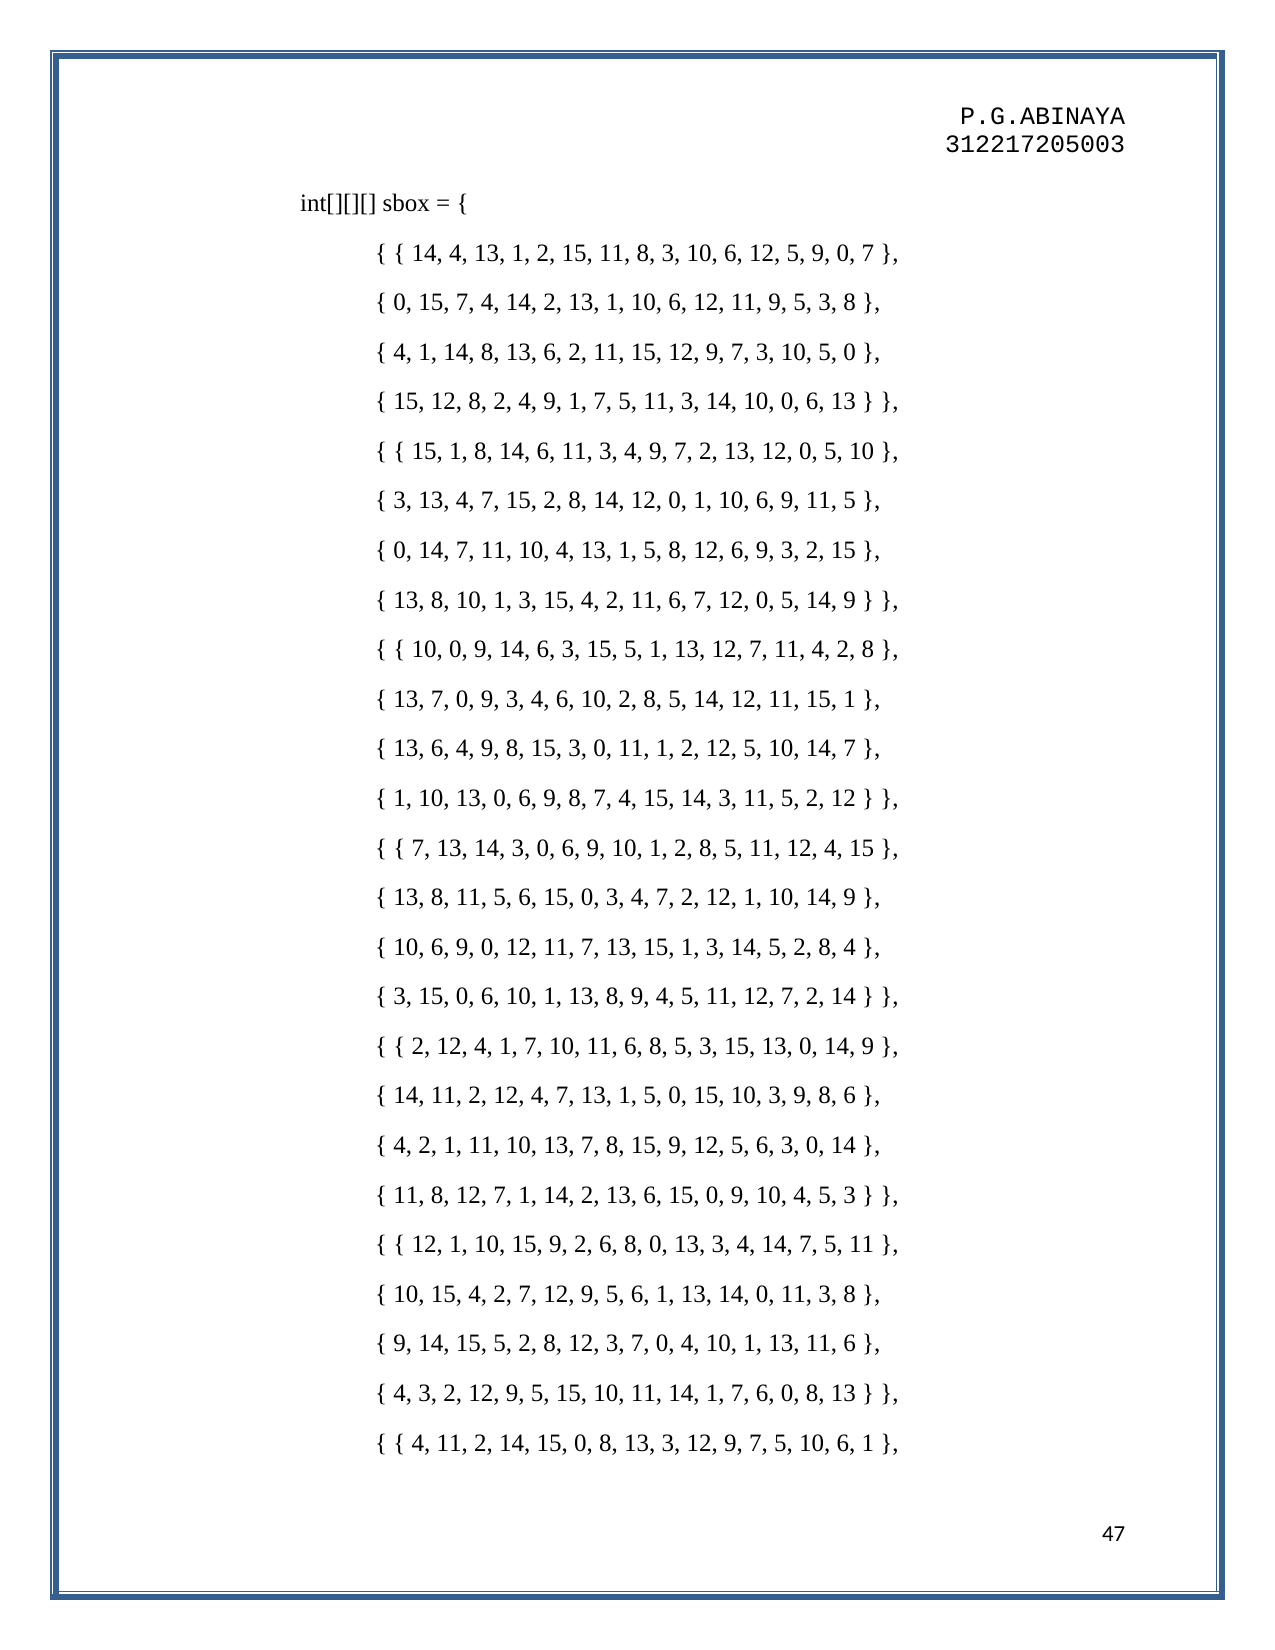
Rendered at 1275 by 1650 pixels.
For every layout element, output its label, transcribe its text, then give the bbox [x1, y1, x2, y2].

text { 1, 10, 13, 0, 6, 9, 8, 7, 4, 15, 14, 3, 11, 5, 2, 12 } }, [150, 783, 1125, 812]
text { 14, 11, 2, 12, 4, 7, 13, 1, 5, 0, 15, 10, 3, 9, 8, 6 }, [150, 1081, 1125, 1109]
text { 10, 6, 9, 0, 12, 11, 7, 13, 15, 1, 3, 14, 5, 2, 8, 4 }, [150, 932, 1125, 961]
text { { 2, 12, 4, 1, 7, 10, 11, 6, 8, 5, 3, 15, 13, 0, 14, 9 }, [150, 1031, 1125, 1060]
text { 10, 15, 4, 2, 7, 12, 9, 5, 6, 1, 13, 14, 0, 11, 3, 8 }, [150, 1279, 1125, 1308]
text { 4, 2, 1, 11, 10, 13, 7, 8, 15, 9, 12, 5, 6, 3, 0, 14 }, [150, 1130, 1125, 1159]
text { { 12, 1, 10, 15, 9, 2, 6, 8, 0, 13, 3, 4, 14, 7, 5, 11 }, [150, 1229, 1125, 1258]
text { { 14, 4, 13, 1, 2, 15, 11, 8, 3, 10, 6, 12, 5, 9, 0, 7 }, [150, 238, 1125, 266]
text { 0, 14, 7, 11, 10, 4, 13, 1, 5, 8, 12, 6, 9, 3, 2, 15 }, [150, 535, 1125, 564]
text { { 4, 11, 2, 14, 15, 0, 8, 13, 3, 12, 9, 7, 5, 10, 6, 1 }, [150, 1428, 1125, 1456]
text { 3, 13, 4, 7, 15, 2, 8, 14, 12, 0, 1, 10, 6, 9, 11, 5 }, [150, 486, 1125, 514]
text { { 10, 0, 9, 14, 6, 3, 15, 5, 1, 13, 12, 7, 11, 4, 2, 8 }, [150, 634, 1125, 663]
text { 15, 12, 8, 2, 4, 9, 1, 7, 5, 11, 3, 14, 10, 0, 6, 13 } }, [150, 386, 1125, 415]
text { { 15, 1, 8, 14, 6, 11, 3, 4, 9, 7, 2, 13, 12, 0, 5, 10 }, [150, 436, 1125, 465]
text { 13, 8, 11, 5, 6, 15, 0, 3, 4, 7, 2, 12, 1, 10, 14, 9 }, [150, 882, 1125, 911]
text { 11, 8, 12, 7, 1, 14, 2, 13, 6, 15, 0, 9, 10, 4, 5, 3 } }, [150, 1180, 1125, 1208]
text { 4, 1, 14, 8, 13, 6, 2, 11, 15, 12, 9, 7, 3, 10, 5, 0 }, [150, 337, 1125, 366]
text { 9, 14, 15, 5, 2, 8, 12, 3, 7, 0, 4, 10, 1, 13, 11, 6 }, [150, 1328, 1125, 1357]
text { 4, 3, 2, 12, 9, 5, 15, 10, 11, 14, 1, 7, 6, 0, 8, 13 } }, [150, 1378, 1125, 1407]
text { 13, 6, 4, 9, 8, 15, 3, 0, 11, 1, 2, 12, 5, 10, 14, 7 }, [150, 733, 1125, 762]
text int[][][] sbox = { [150, 188, 1125, 217]
text { 3, 15, 0, 6, 10, 1, 13, 8, 9, 4, 5, 11, 12, 7, 2, 14 } }, [150, 981, 1125, 1010]
text { 13, 8, 10, 1, 3, 15, 4, 2, 11, 6, 7, 12, 0, 5, 14, 9 } }, [150, 585, 1125, 613]
text { { 7, 13, 14, 3, 0, 6, 9, 10, 1, 2, 8, 5, 11, 12, 4, 15 }, [150, 833, 1125, 861]
text { 13, 7, 0, 9, 3, 4, 6, 10, 2, 8, 5, 14, 12, 11, 15, 1 }, [150, 684, 1125, 713]
text { 0, 15, 7, 4, 14, 2, 13, 1, 10, 6, 12, 11, 9, 5, 3, 8 }, [150, 287, 1125, 316]
